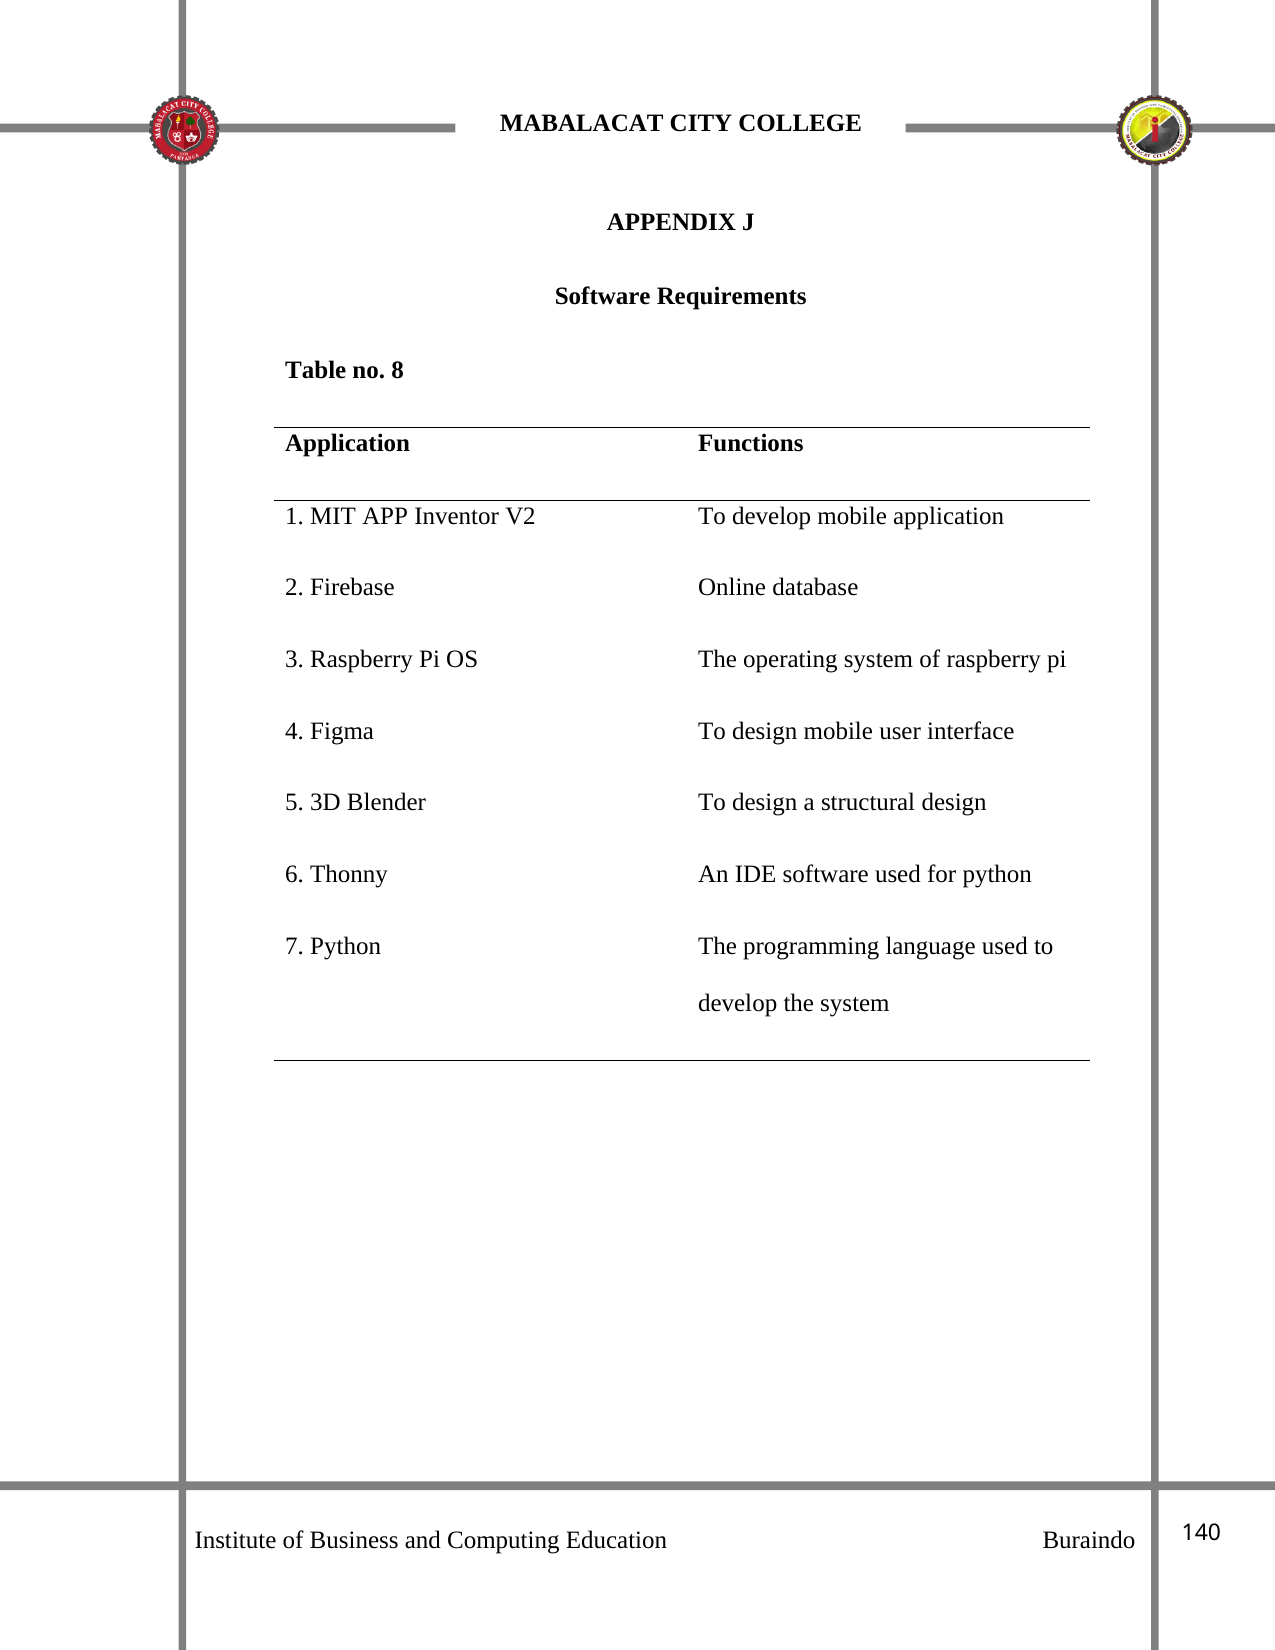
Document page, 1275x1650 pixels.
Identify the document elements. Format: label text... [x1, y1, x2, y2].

table_cell The operating system of raspberry pi [687, 644, 1090, 716]
table_cell An IDE software used for python [687, 859, 1090, 931]
table_cell To develop mobile application [687, 501, 1090, 572]
table_cell 5. 3D Blender [274, 788, 687, 859]
text APPENDIX J [236, 207, 1125, 236]
table_cell Application [274, 428, 687, 500]
picture [1114, 92, 1194, 168]
table_cell 2. Firebase [274, 573, 687, 644]
table_cell 3. Raspberry Pi OS [274, 644, 687, 716]
table_cell 4. Figma [274, 716, 687, 787]
table_cell 1. MIT APP Inventor V2 [274, 501, 687, 572]
table_cell To design mobile user interface [687, 716, 1090, 787]
picture [147, 92, 221, 167]
table_cell The programming language used to develop the system [687, 931, 1090, 1060]
table_cell To design a structural design [687, 788, 1090, 859]
text Software Requirements [236, 281, 1125, 310]
table_cell 6. Thonny [274, 859, 687, 931]
table_cell Functions [687, 428, 1090, 500]
table_cell 7. Python [274, 931, 687, 1060]
table_cell Online database [687, 573, 1090, 644]
table_header Table no. 8 [274, 355, 1090, 427]
